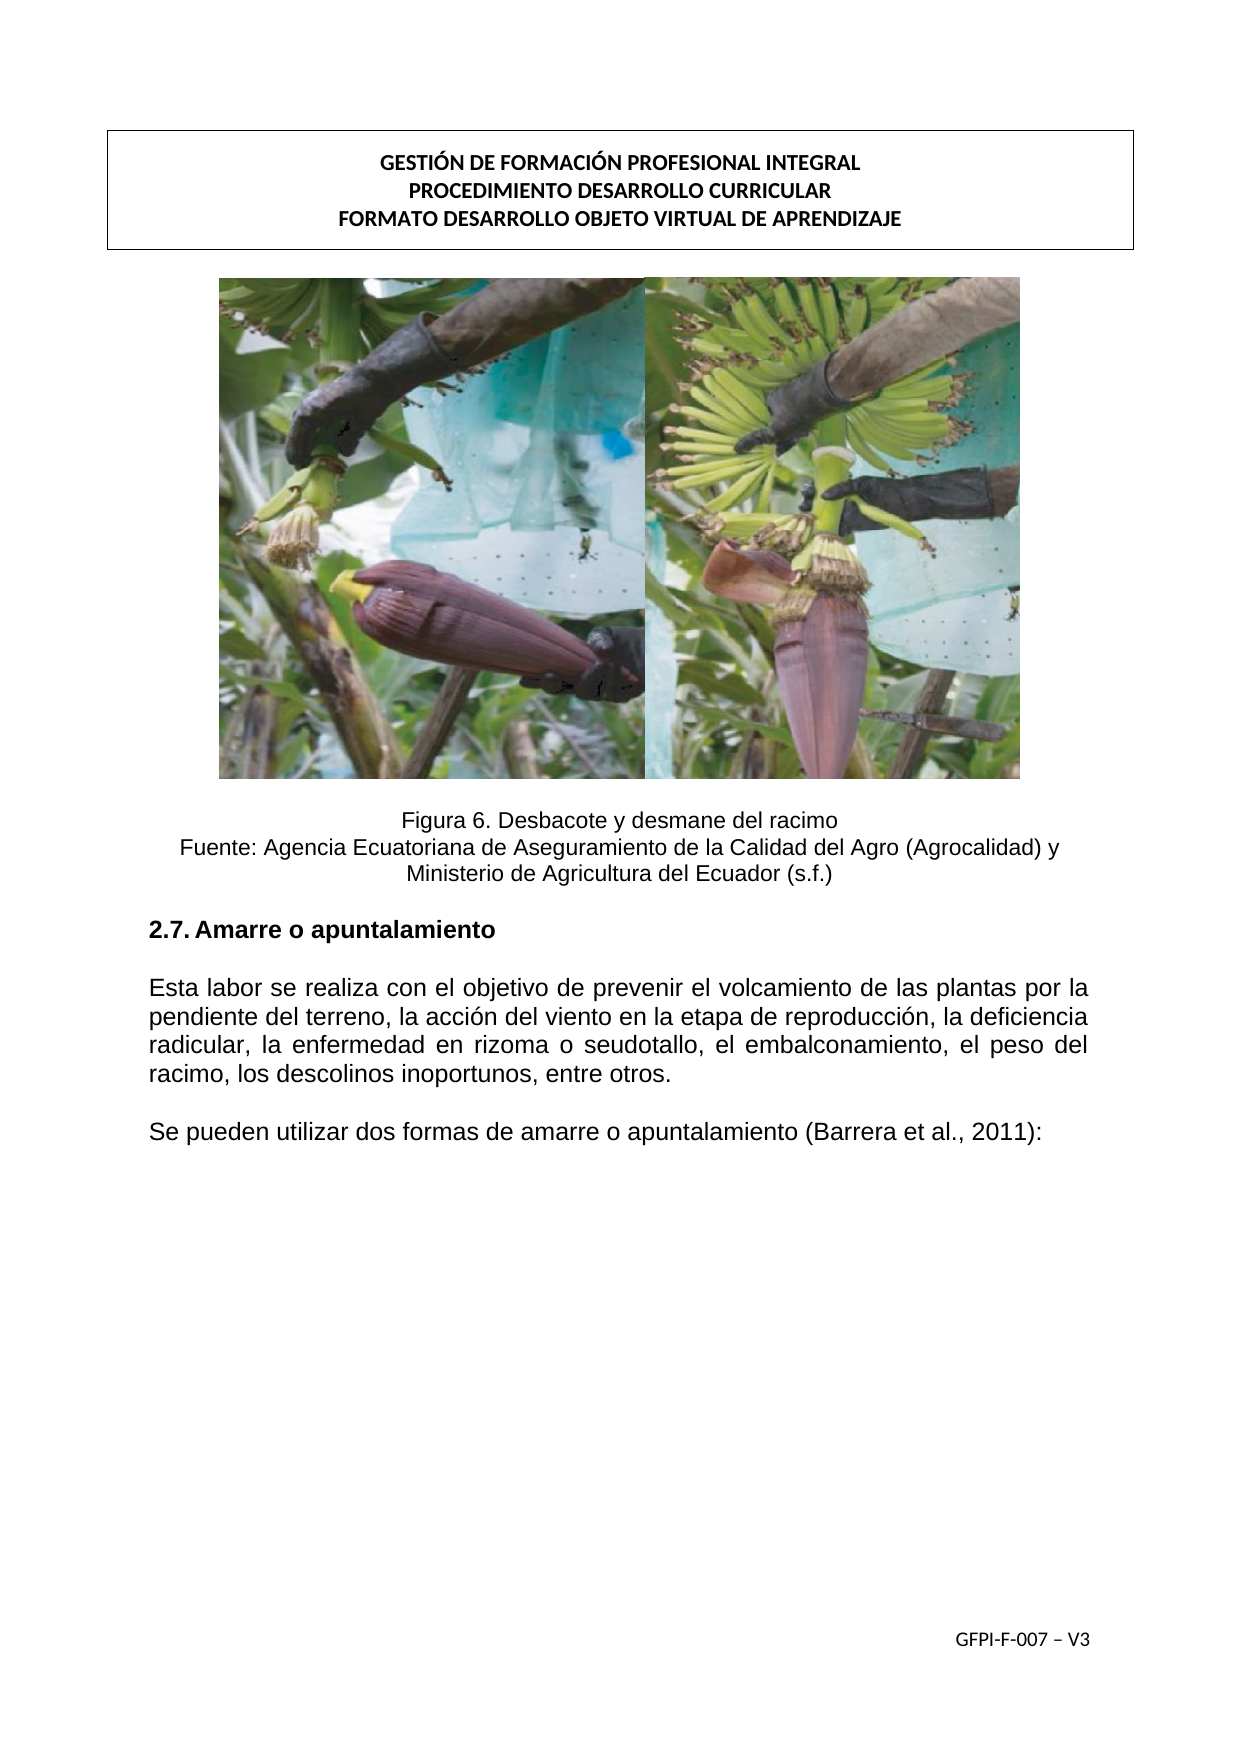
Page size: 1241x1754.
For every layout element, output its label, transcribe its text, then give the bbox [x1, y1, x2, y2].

list Amarre o apuntalamiento [148, 915, 1090, 944]
text Se pueden utilizar dos formas de amarre o apuntalamiento (Barrera et al., 2011): [148, 1116, 1090, 1145]
picture [219, 277, 1020, 779]
text Fuente: Agencia Ecuatoriana de Aseguramiento de la Calidad del Agro (Agrocalidad) y Ministerio de Agricultura del Ecuador (s.f.) [148, 834, 1090, 886]
text Esta labor se realiza con el objetivo de prevenir el volcamiento de las plantas por la pendiente del terreno, la acción del viento en la etapa de reproducción, la deficiencia radicular, la enfermedad en rizoma o seudotallo, el embalconamiento, el peso del racimo, los descolinos inoportunos, entre otros. [148, 973, 1090, 1088]
text Figura 6. Desbacote y desmane del racimo [148, 807, 1090, 834]
